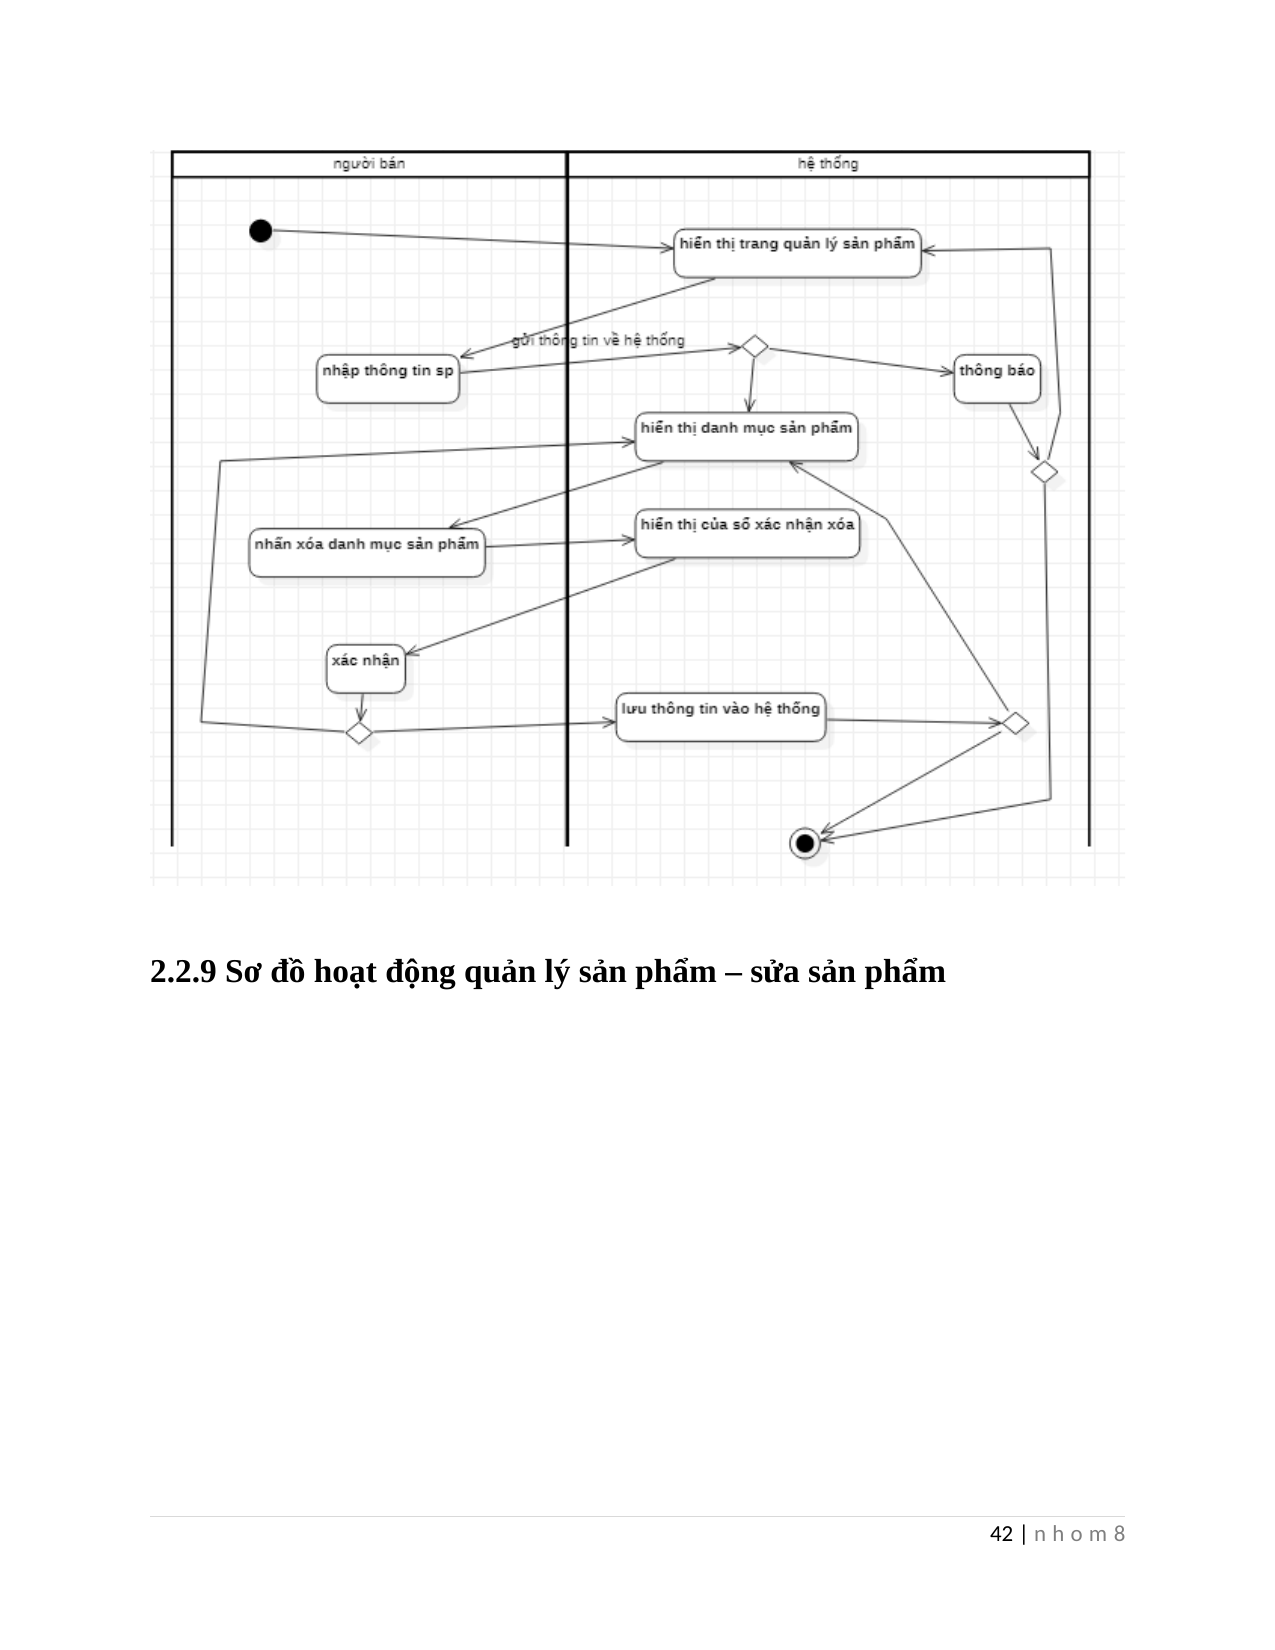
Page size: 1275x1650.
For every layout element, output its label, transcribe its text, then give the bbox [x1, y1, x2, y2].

subtitle 2.2.9 Sơ đồ hoạt động quản lý sản phẩm – sửa sản phẩm [150, 951, 1125, 989]
picture [150, 150, 1125, 886]
